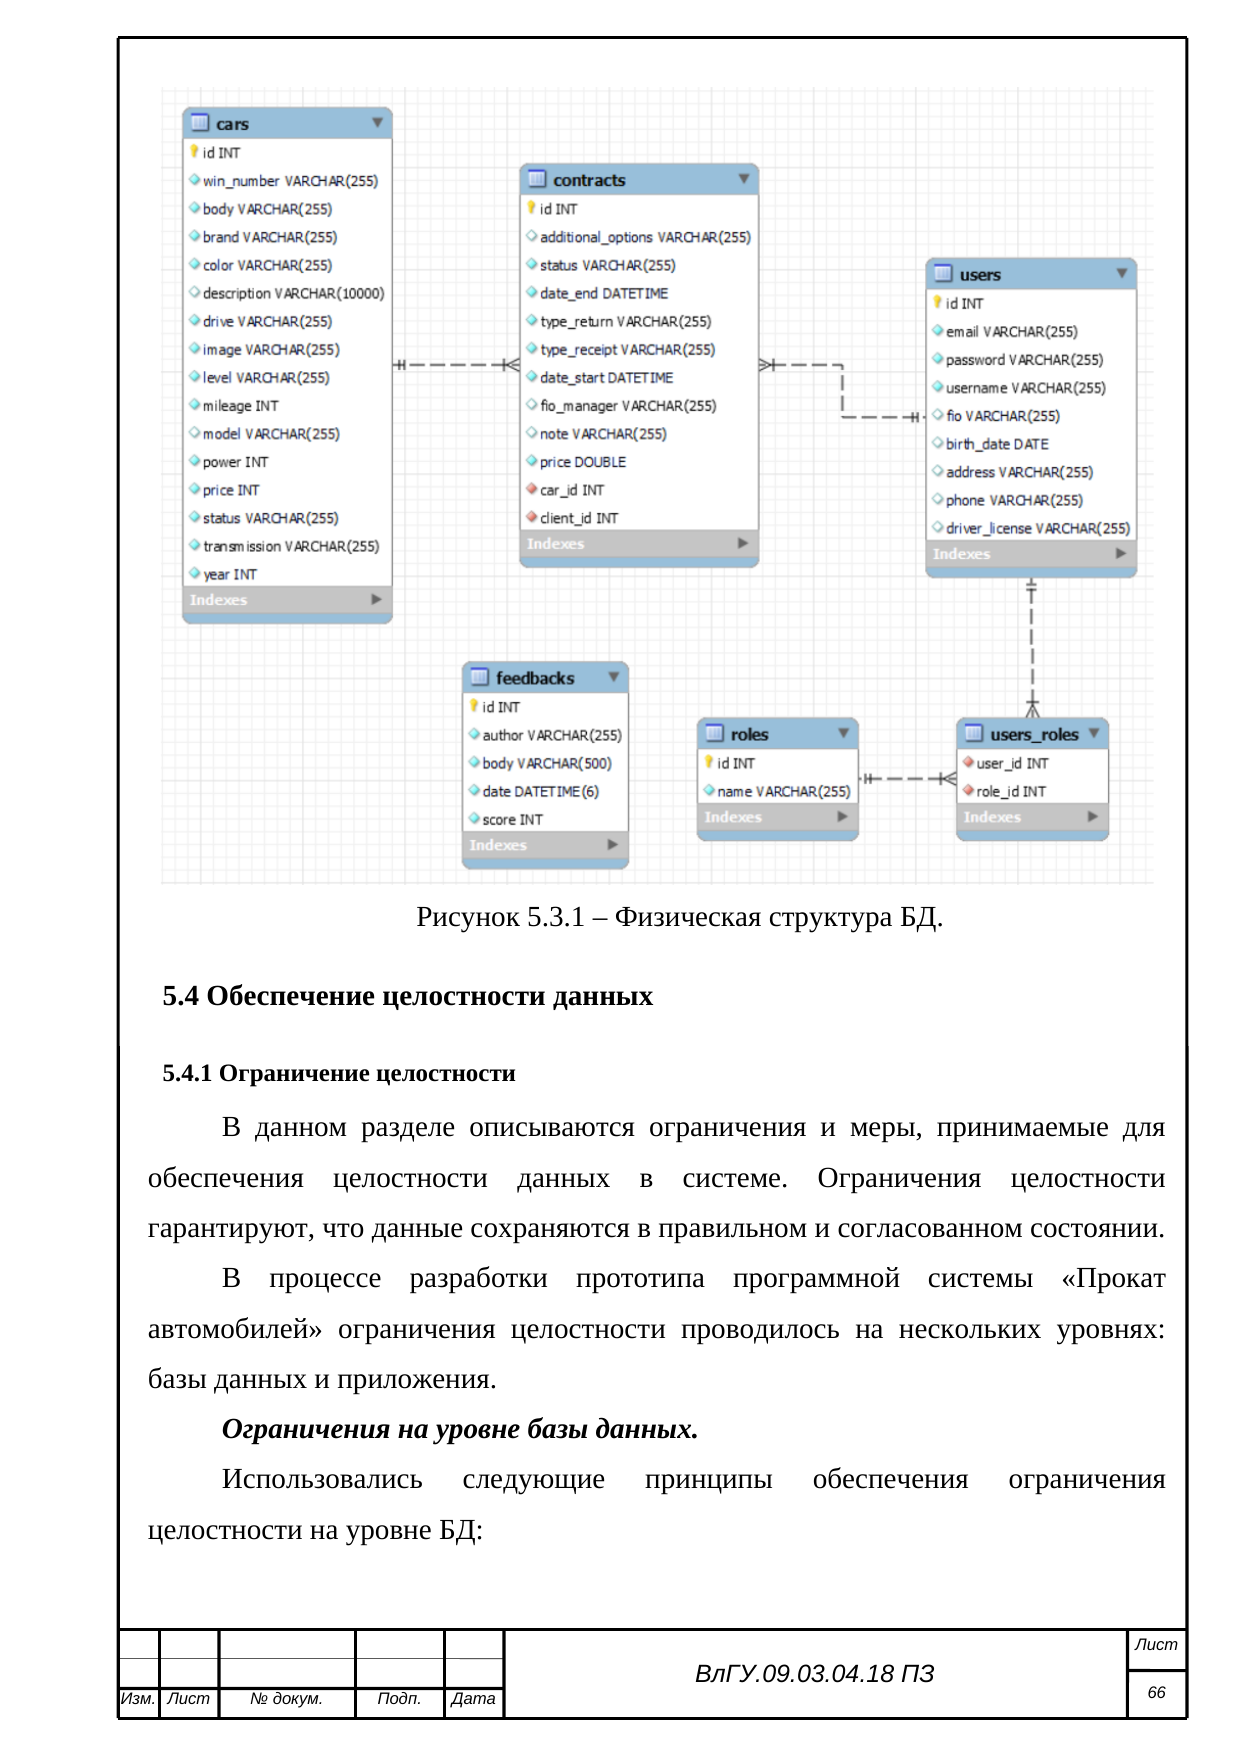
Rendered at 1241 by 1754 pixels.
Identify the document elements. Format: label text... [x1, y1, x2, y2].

text Ограничения на уровне базы данных. [148, 1411, 1167, 1445]
text В процессе разработки прототипа программной системы «Прокат автомобилей» ограничения целостности проводилось на нескольких уровнях: базы данных и приложения. [148, 1260, 1167, 1394]
text Использовались следующие принципы обеспечения ограничения целостности на уровне БД: [148, 1462, 1167, 1546]
subtitle 5.4.1 Ограничение целостности [148, 1058, 1164, 1087]
picture [160, 87, 1154, 885]
text В данном разделе описываются ограничения и меры, принимаемые для обеспечения целостности данных в системе. Ограничения целостности гарантируют, что данные сохраняются в правильном и согласованном состоянии. [148, 1109, 1167, 1244]
text Рисунок 5.3.1 – Физическая структура БД. [148, 899, 1167, 933]
subtitle 5.4 Обеспечение целостности данных [162, 978, 1164, 1012]
